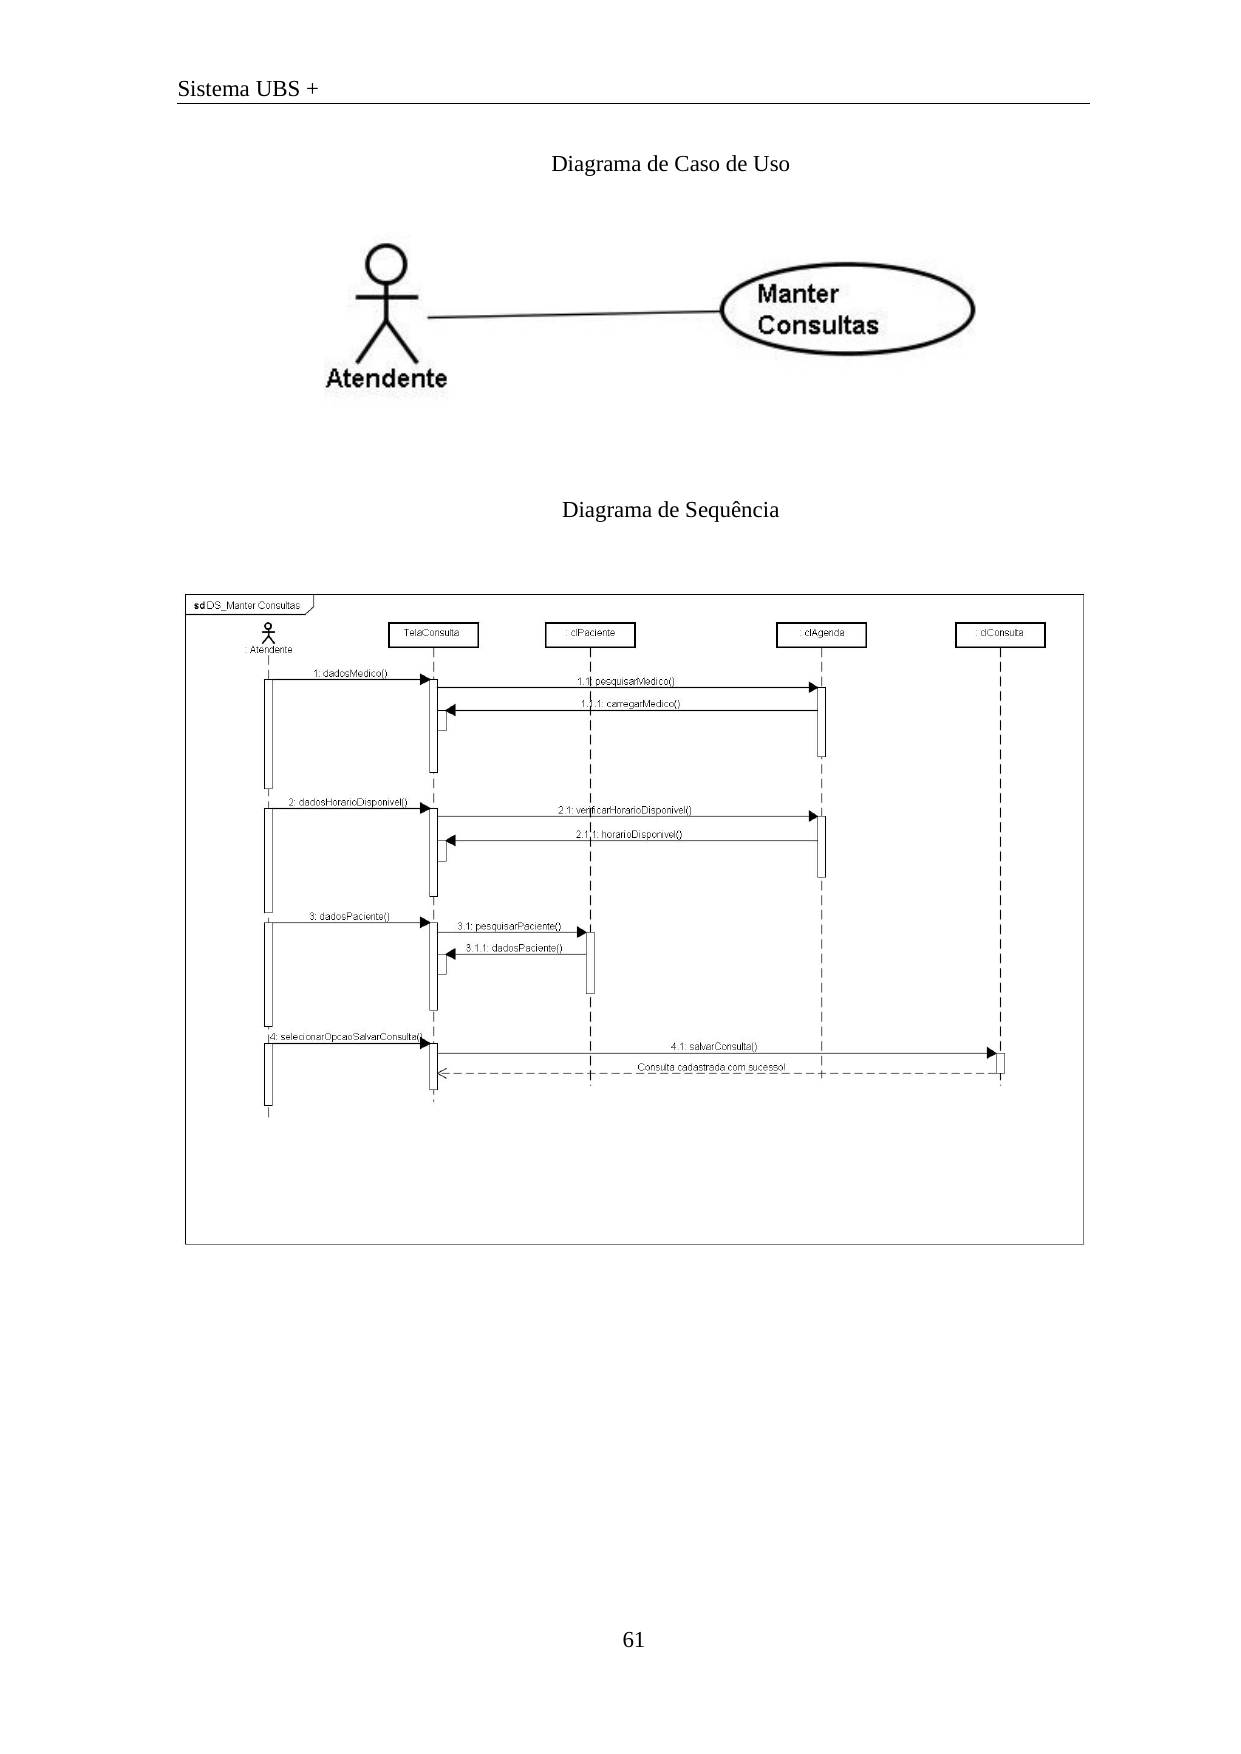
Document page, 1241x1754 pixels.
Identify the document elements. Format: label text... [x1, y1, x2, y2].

text Diagrama de Sequência [177, 496, 1090, 523]
picture [177, 586, 1091, 1252]
text Diagrama de Caso de Uso [177, 150, 1090, 176]
picture [323, 195, 1018, 433]
